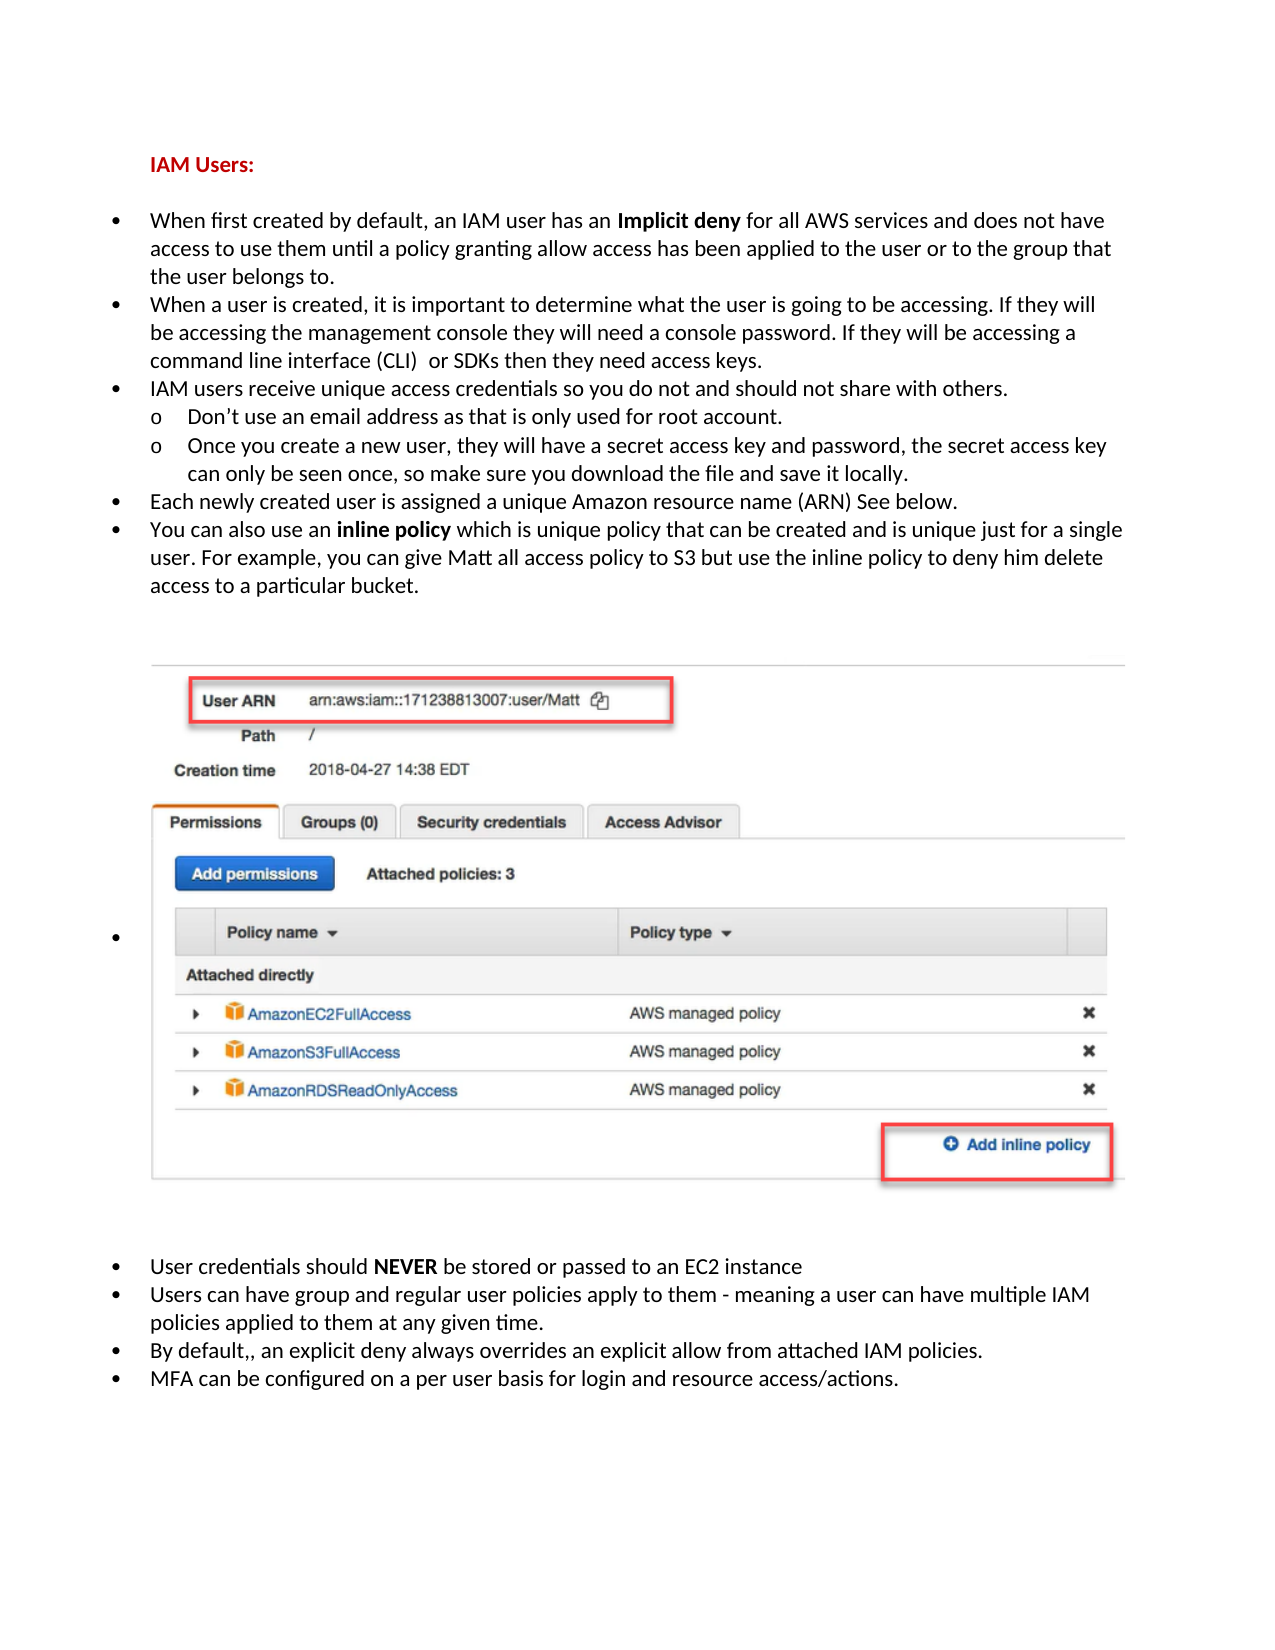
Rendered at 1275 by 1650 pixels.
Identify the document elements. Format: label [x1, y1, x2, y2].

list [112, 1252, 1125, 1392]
picture [150, 655, 1125, 1219]
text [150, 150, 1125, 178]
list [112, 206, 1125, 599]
